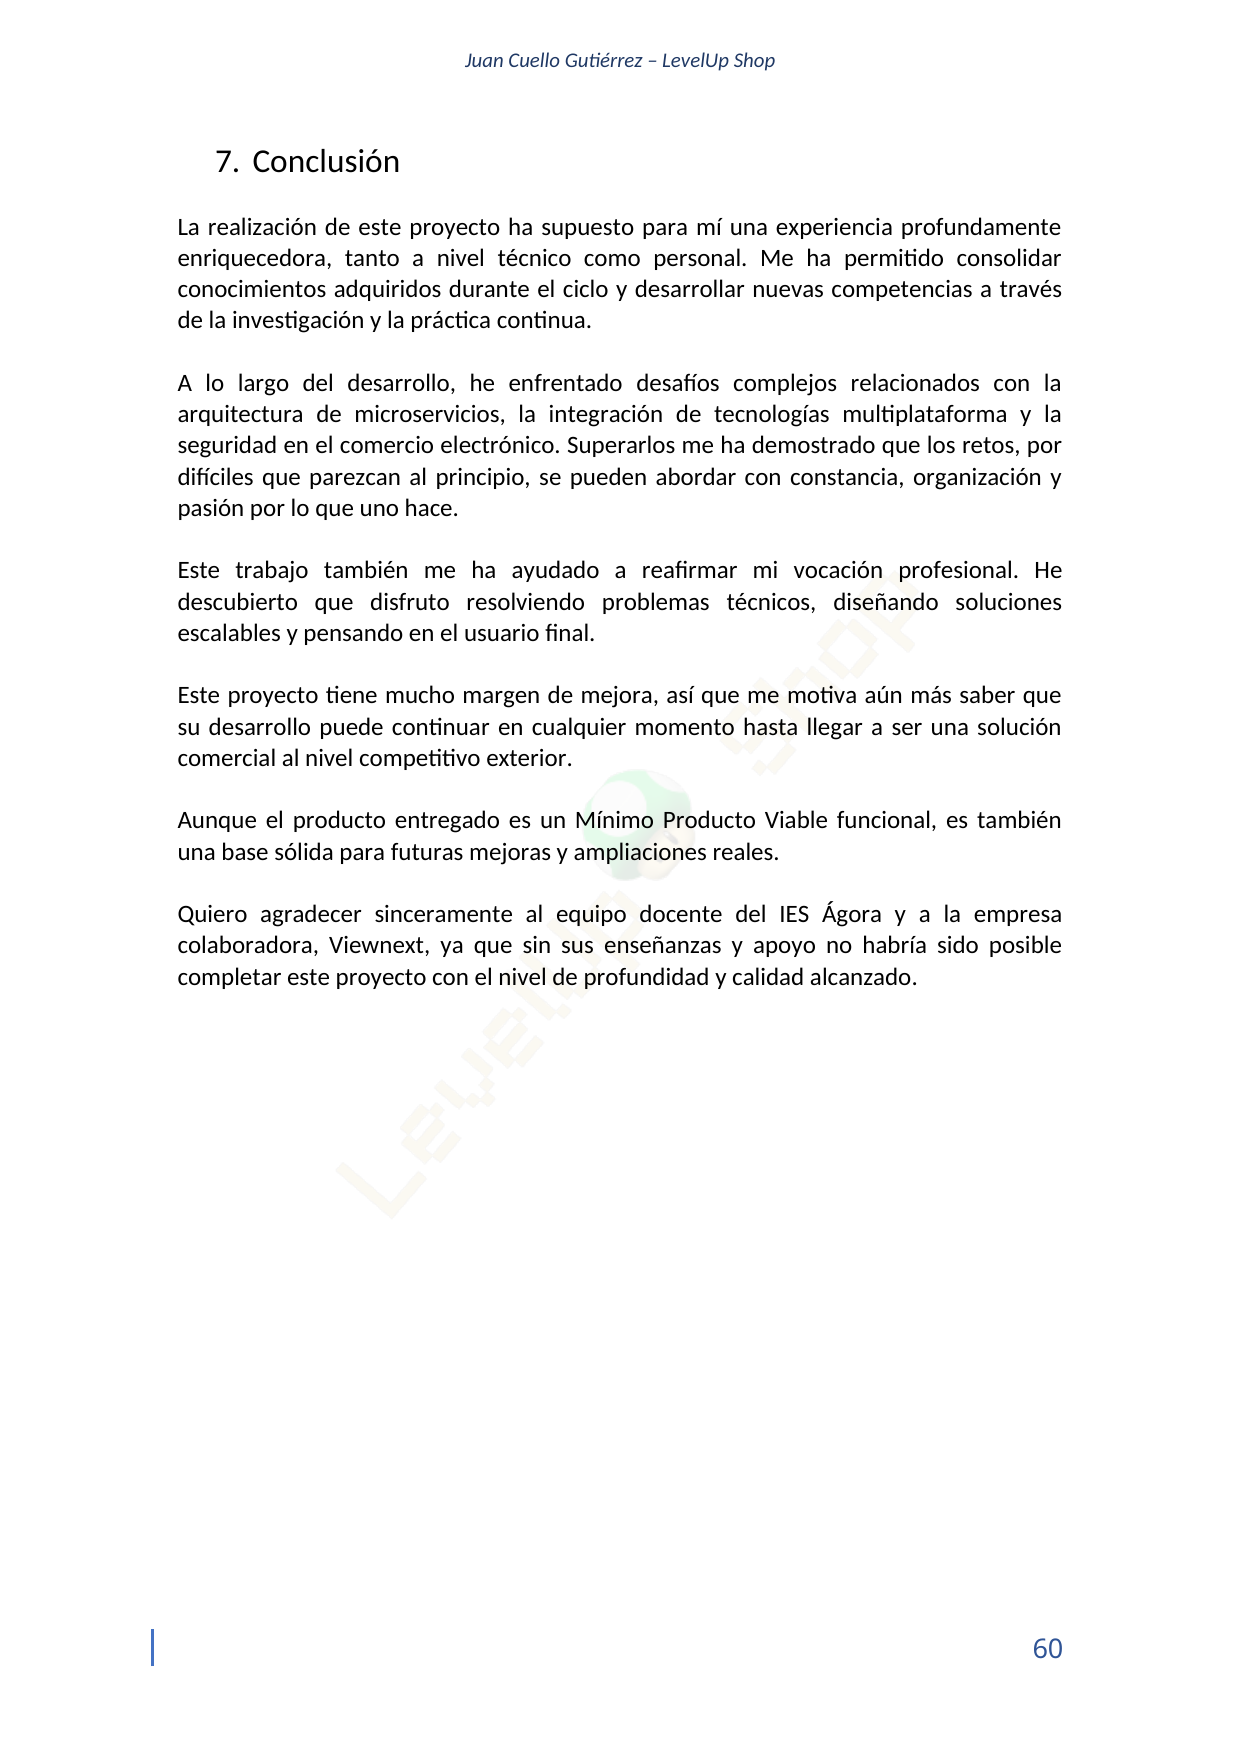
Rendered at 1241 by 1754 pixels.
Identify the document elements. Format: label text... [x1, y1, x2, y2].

text Aunque el producto entregado es un Mínimo Producto Viable funcional, es también una base sólida para futuras mejoras y ampliaciones reales. [177, 804, 1063, 866]
text Este proyecto tiene mucho margen de mejora, así que me motiva aún más saber que su desarrollo puede continuar en cualquier momento hasta llegar a ser una solución comercial al nivel competitivo exterior. [177, 679, 1063, 773]
text La realización de este proyecto ha supuesto para mí una experiencia profundamente enriquecedora, tanto a nivel técnico como personal. Me ha permitido consolidar conocimientos adquiridos durante el ciclo y desarrollar nuevas competencias a través de la investigación y la práctica continua. [177, 210, 1063, 335]
text A lo largo del desarrollo, he enfrentado desafíos complejos relacionados con la arquitectura de microservicios, la integración de tecnologías multiplataforma y la seguridad en el comercio electrónico. Superarlos me ha demostrado que los retos, por difíciles que parezcan al principio, se pueden abordar con constancia, organización y pasión por lo que uno hace. [177, 366, 1063, 523]
text Este trabajo también me ha ayudado a reafirmar mi vocación profesional. He descubierto que disfruto resolviendo problemas técnicos, diseñando soluciones escalables y pensando en el usuario final. [177, 554, 1063, 648]
text Quiero agradecer sinceramente al equipo docente del IES Ágora y a la empresa colaboradora, Viewnext, ya que sin sus enseñanzas y apoyo no habría sido posible completar este proyecto con el nivel de profundidad y calidad alcanzado. [177, 898, 1063, 991]
list Conclusión [215, 148, 1063, 179]
